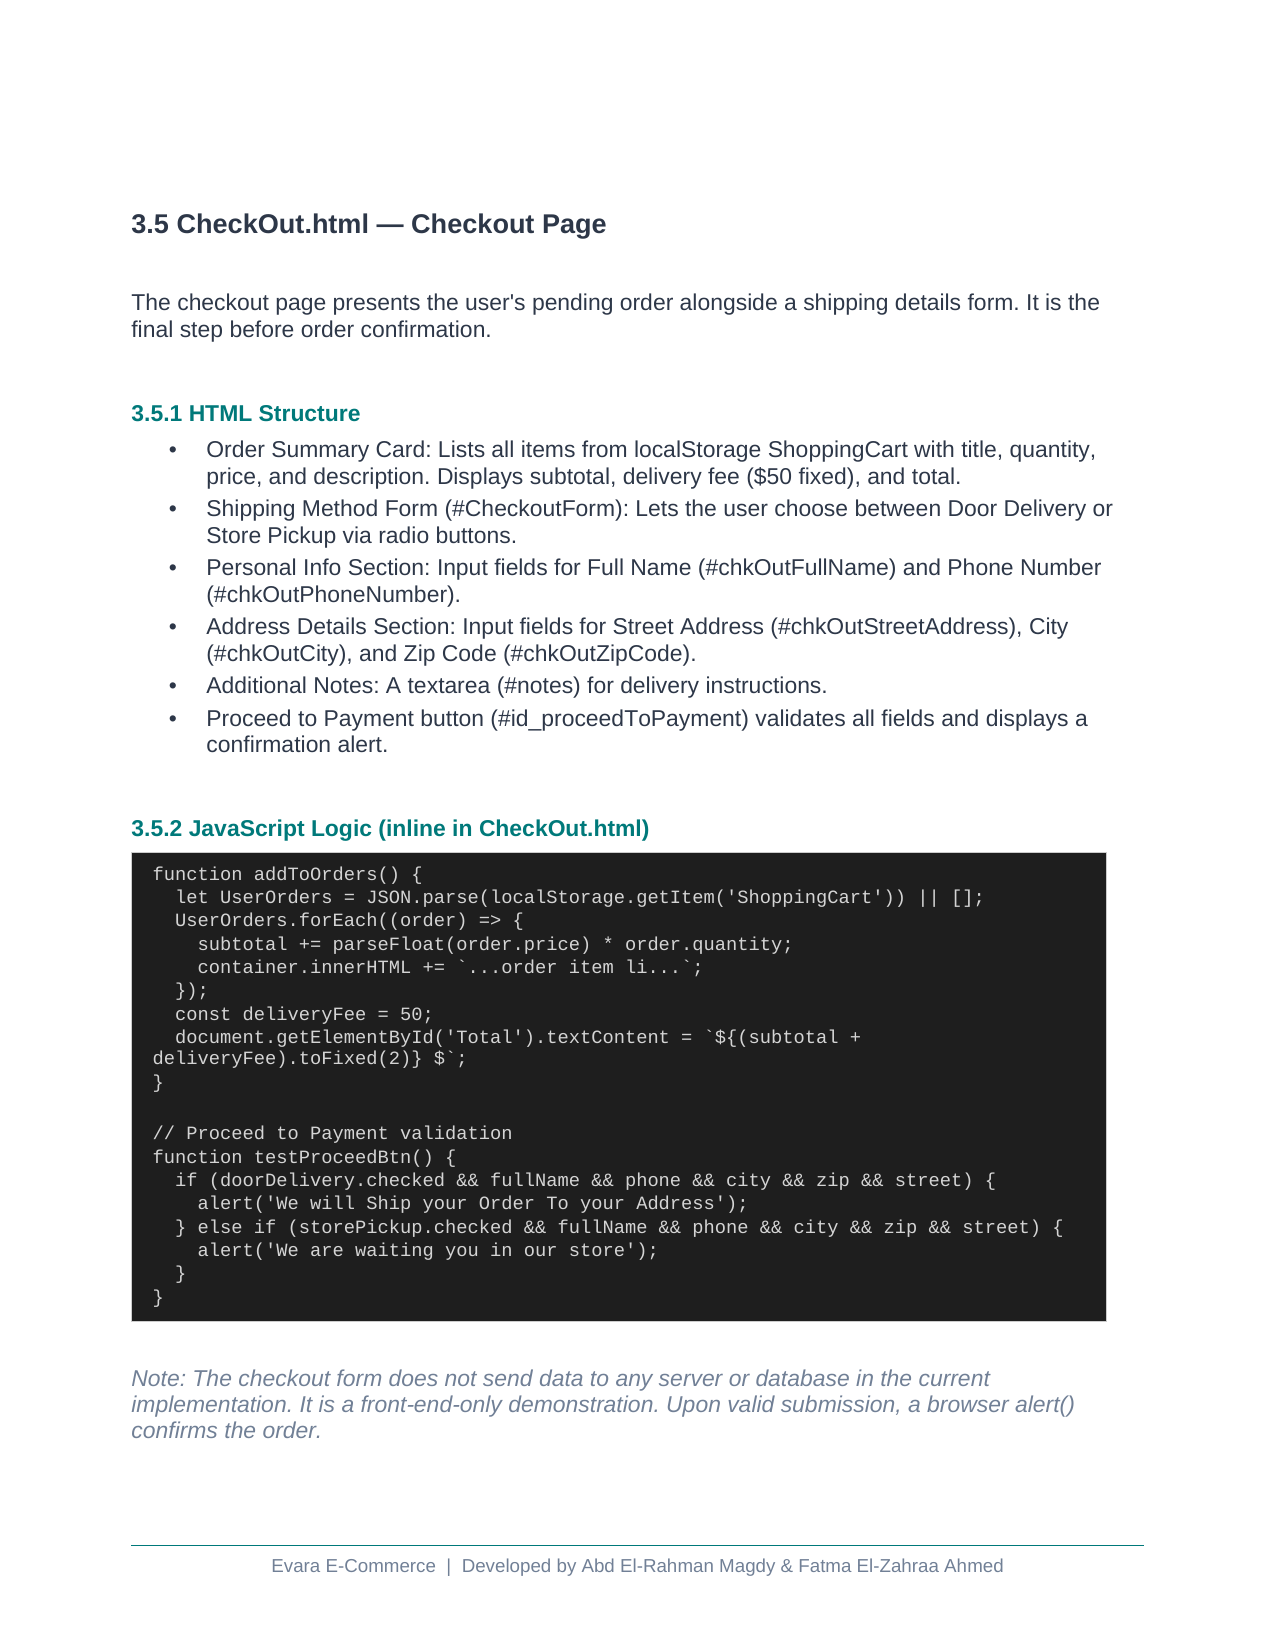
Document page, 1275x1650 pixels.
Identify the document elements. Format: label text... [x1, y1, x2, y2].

list Additional Notes: A textarea (#notes) for delivery instructions. [169, 672, 1144, 698]
subtitle 3.5.1 HTML Structure [131, 399, 1144, 426]
list Shipping Method Form (#CheckoutForm): Lets the user choose between Door Delivery or Store Pickup via radio buttons. [169, 495, 1144, 548]
text Note: The checkout form does not send data to any server or database in the current implementation. It is a front-end-only demonstration. Upon valid submission, a browser alert() confirms the order. [131, 1364, 1144, 1443]
subtitle 3.5 CheckOut.html — Checkout Page [131, 208, 1144, 239]
table_header function addToOrders() { let UserOrders = JSON.parse(localStorage.getItem('ShoppingCart')) || []; UserOrders.forEach((order) => { subtotal += parseFloat(order.price) * order.quantity; container.innerHTML += `...order item li...`; }); const deliveryFee = 50; document.getElementById('Total').textContent = `${(subtotal + deliveryFee).toFixed(2)} $`; } // Proceed to Payment validation function testProceedBtn() { if (doorDelivery.checked && fullName && phone && city && zip && street) { alert('We will Ship your Order To your Address'); } else if (storePickup.checked && fullName && phone && city && zip && street) { alert('We are waiting you in our store'); } } [132, 853, 1106, 1321]
list Order Summary Card: Lists all items from localStorage ShoppingCart with title, quantity, price, and description. Displays subtotal, delivery fee ($50 fixed), and total. [169, 436, 1144, 489]
list Personal Info Section: Input fields for Full Name (#chkOutFullName) and Phone Number (#chkOutPhoneNumber). [169, 554, 1144, 607]
subtitle 3.5.2 JavaScript Logic (inline in CheckOut.html) [131, 815, 1144, 841]
list Address Details Section: Input fields for Street Address (#chkOutStreetAddress), City (#chkOutCity), and Zip Code (#chkOutZipCode). [169, 613, 1144, 666]
list Proceed to Payment button (#id_proceedToPayment) validates all fields and displays a confirmation alert. [169, 705, 1144, 757]
text The checkout page presents the user's pending order alongside a shipping details form. It is the final step before order confirmation. [131, 289, 1144, 342]
